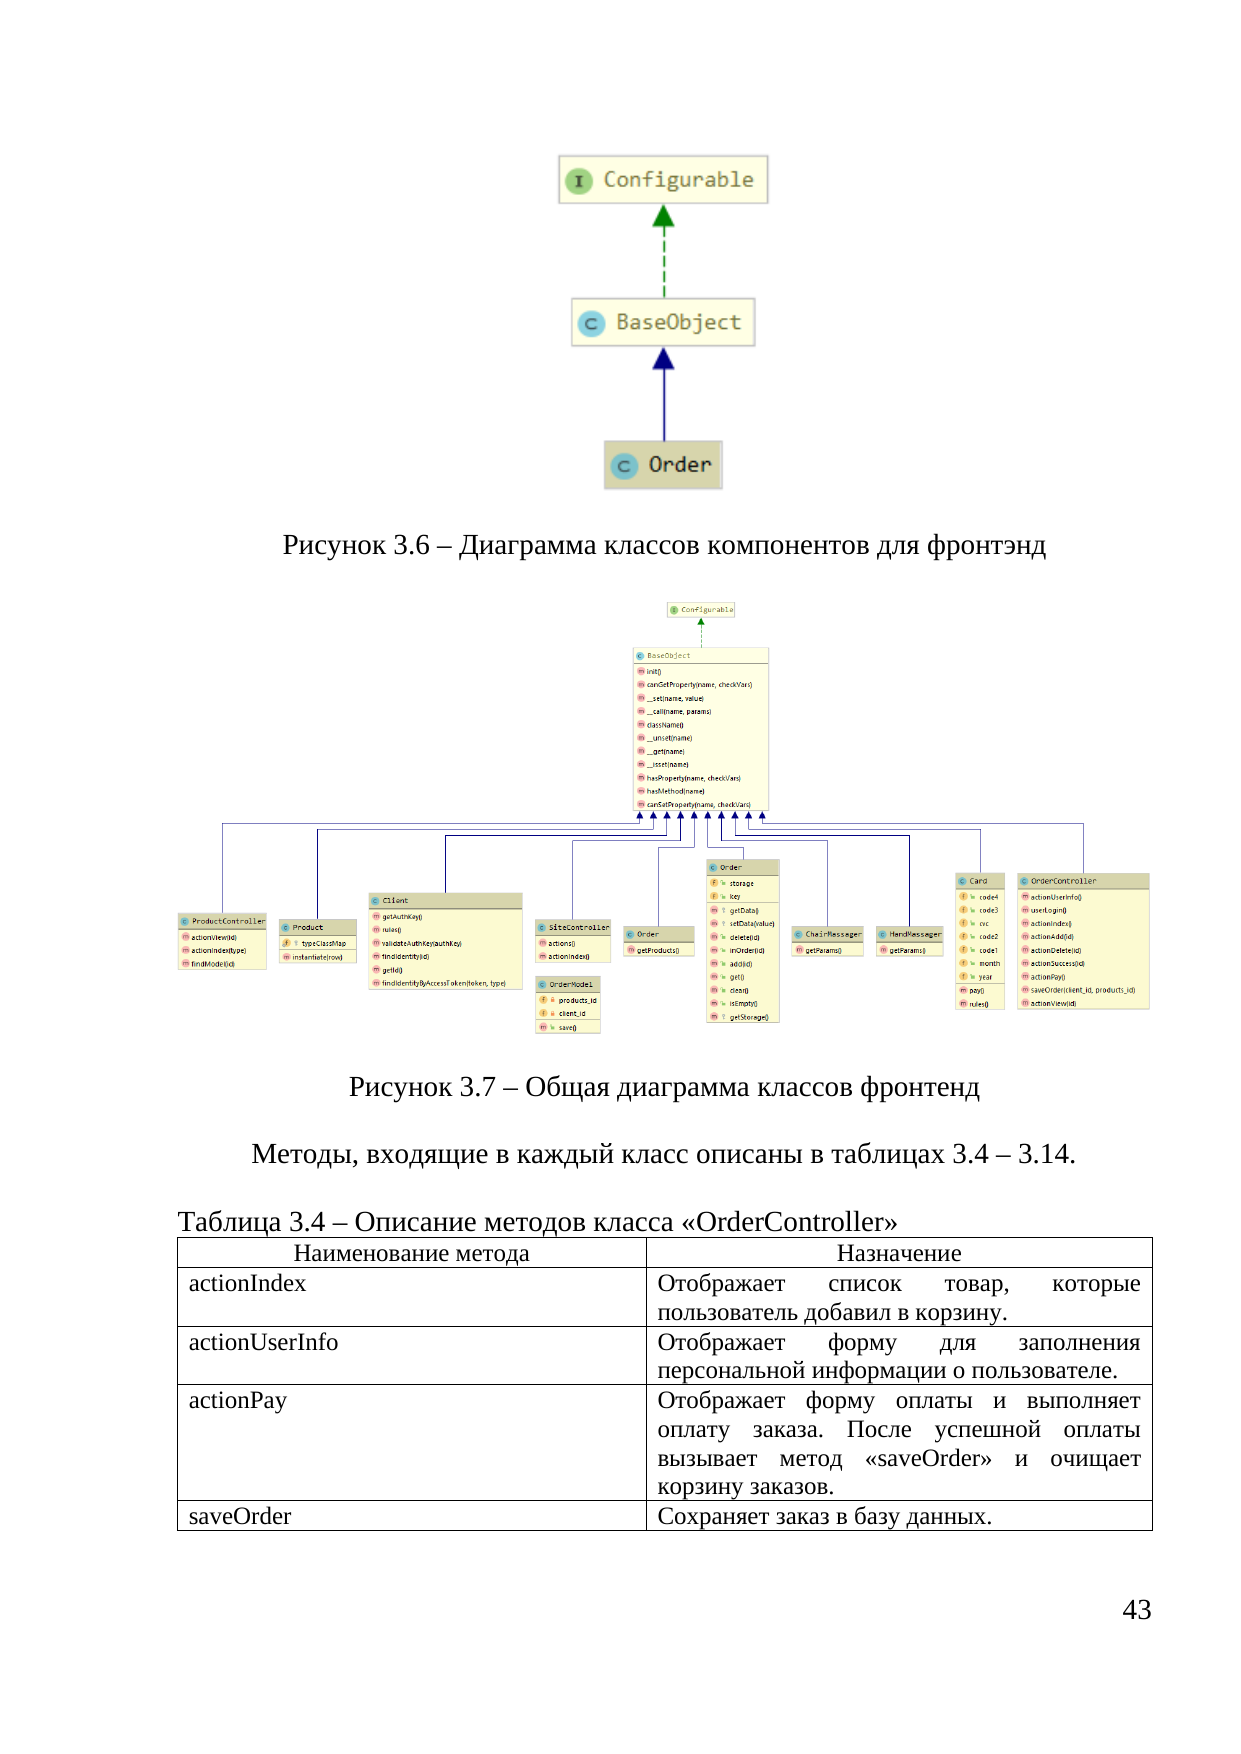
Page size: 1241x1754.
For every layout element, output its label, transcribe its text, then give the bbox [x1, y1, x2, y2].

text Рисунок 3.6 – Диаграмма классов компонентов для фронтэнд [177, 527, 1152, 561]
picture [177, 594, 1152, 1036]
text Таблица 3.4 – Описание методов класса «OrderController» [177, 1204, 1152, 1237]
table_cell Отображает список товар, которые пользователь добавил в корзину. [647, 1268, 1152, 1326]
table_cell Отображает форму оплаты и выполняет оплату заказа. После успешной оплаты вызывает метод «saveOrder» и очищает корзину заказов. [647, 1385, 1152, 1500]
table_cell аctionIndex [178, 1268, 646, 1326]
table_cell Отображает форму для заполнения персональной информации о пользователе. [647, 1327, 1152, 1384]
table_cell sаveOrder [178, 1501, 646, 1530]
table_header Назначение [647, 1238, 1152, 1267]
table_cell аctionPаy [178, 1385, 646, 1500]
table_header Наименование метода [178, 1238, 646, 1267]
text Методы, входящие в каждый класс описаны в таблицах 3.4 – 3.14. [177, 1137, 1152, 1170]
table_cell аctionUserInfo [178, 1327, 646, 1384]
picture [551, 151, 778, 494]
table_cell Сохраняет заказ в базу данных. [647, 1501, 1152, 1530]
text Рисунок 3.7 – Общая диаграмма классов фронтенд [177, 1069, 1152, 1103]
